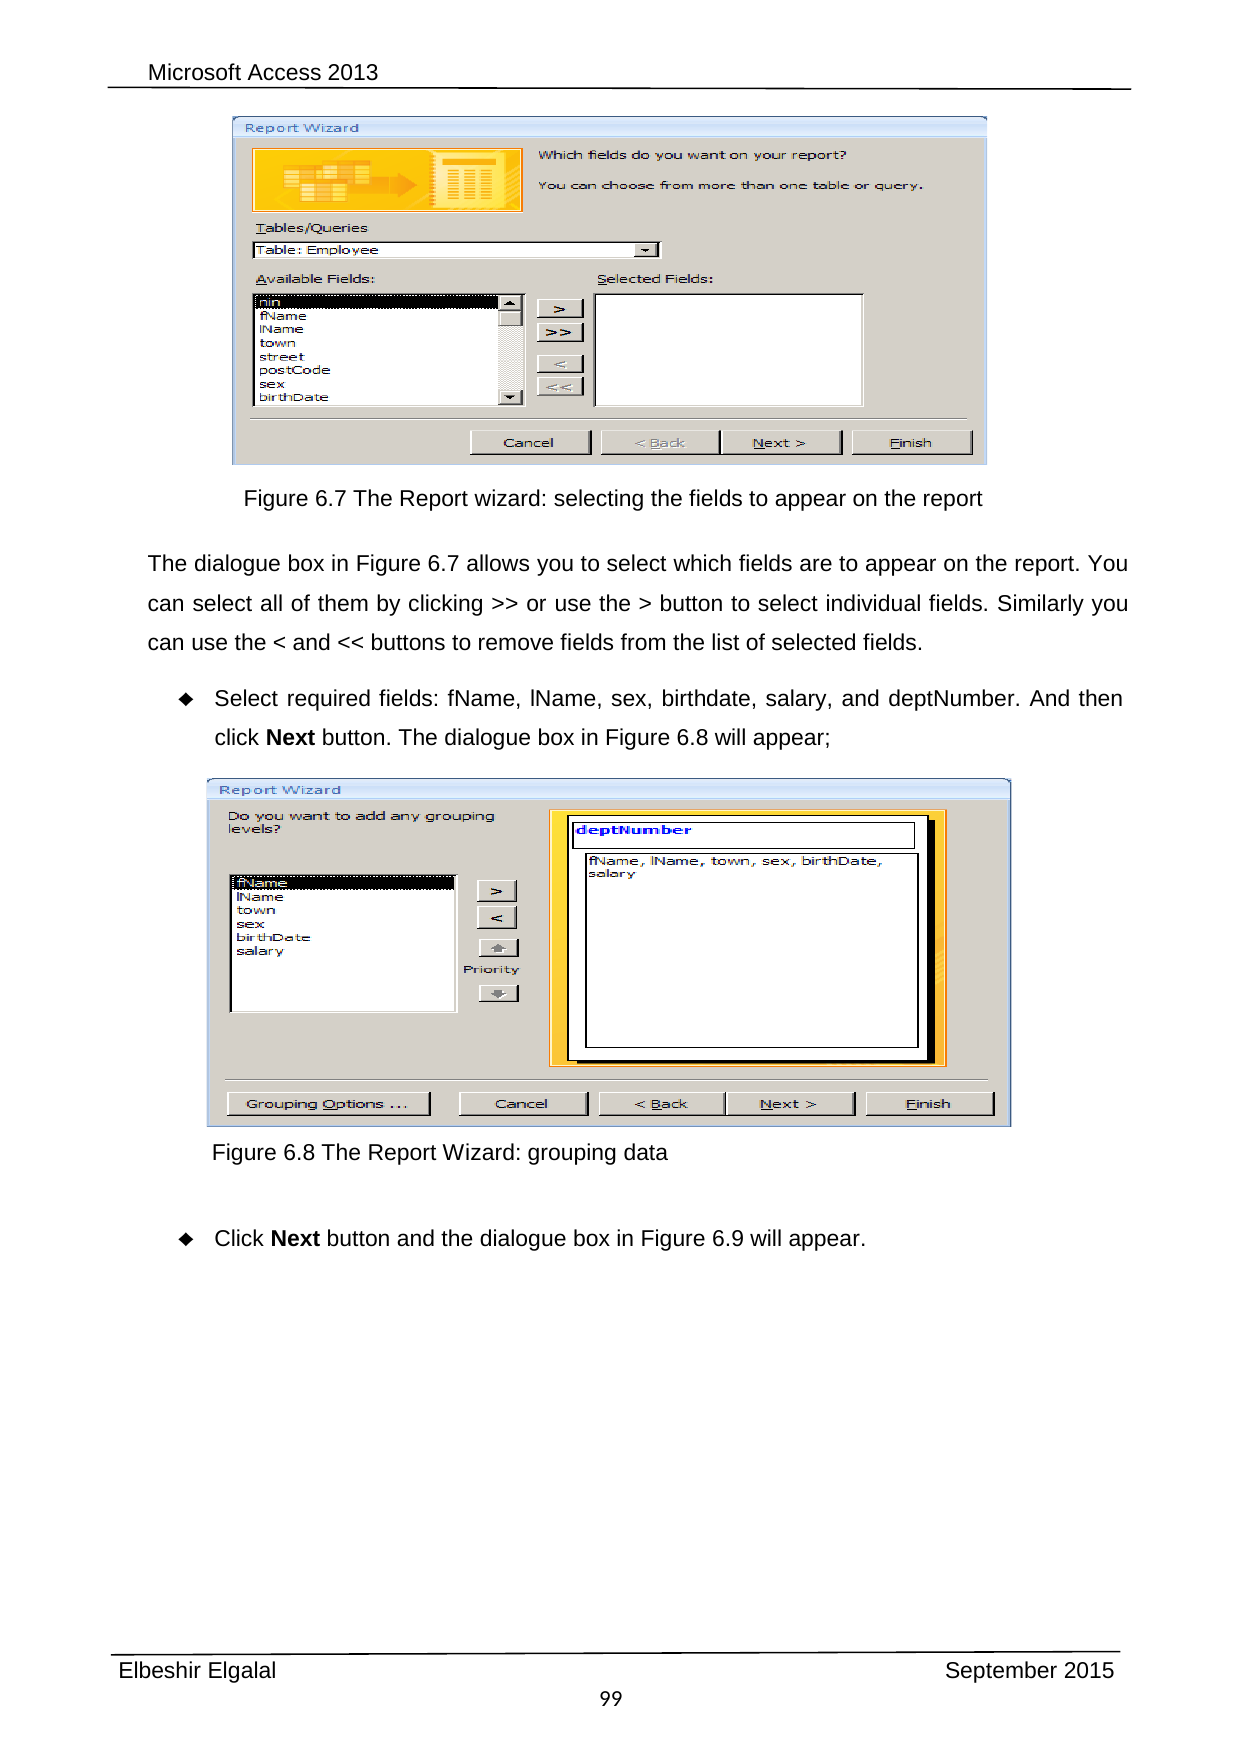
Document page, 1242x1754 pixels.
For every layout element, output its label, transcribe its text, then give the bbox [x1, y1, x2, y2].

text Figure 6.7 The Report wizard: selecting the fields to appear on the report [243, 484, 1137, 511]
text ♦ Click Next button and the dialogue box in Figure 6.9 will appear. [177, 1225, 1137, 1251]
picture [232, 116, 988, 465]
text The dialogue box in Figure 6.7 allows you to select which fields are to appear on the report. You can select all of them by clicking >> or use the > button to select individual fields. Similarly you can use the < and << buttons to remove fields from the list of selected fields. [147, 550, 1129, 656]
text Figure 6.8 The Report Wizard: grouping data [212, 1138, 1137, 1165]
text ♦ Select required fields: fName, lName, sex, birthdate, salary, and deptNumber. And then click Next button. The dialogue box in Figure 6.8 will appear; [177, 685, 1129, 750]
picture [206, 778, 1012, 1127]
